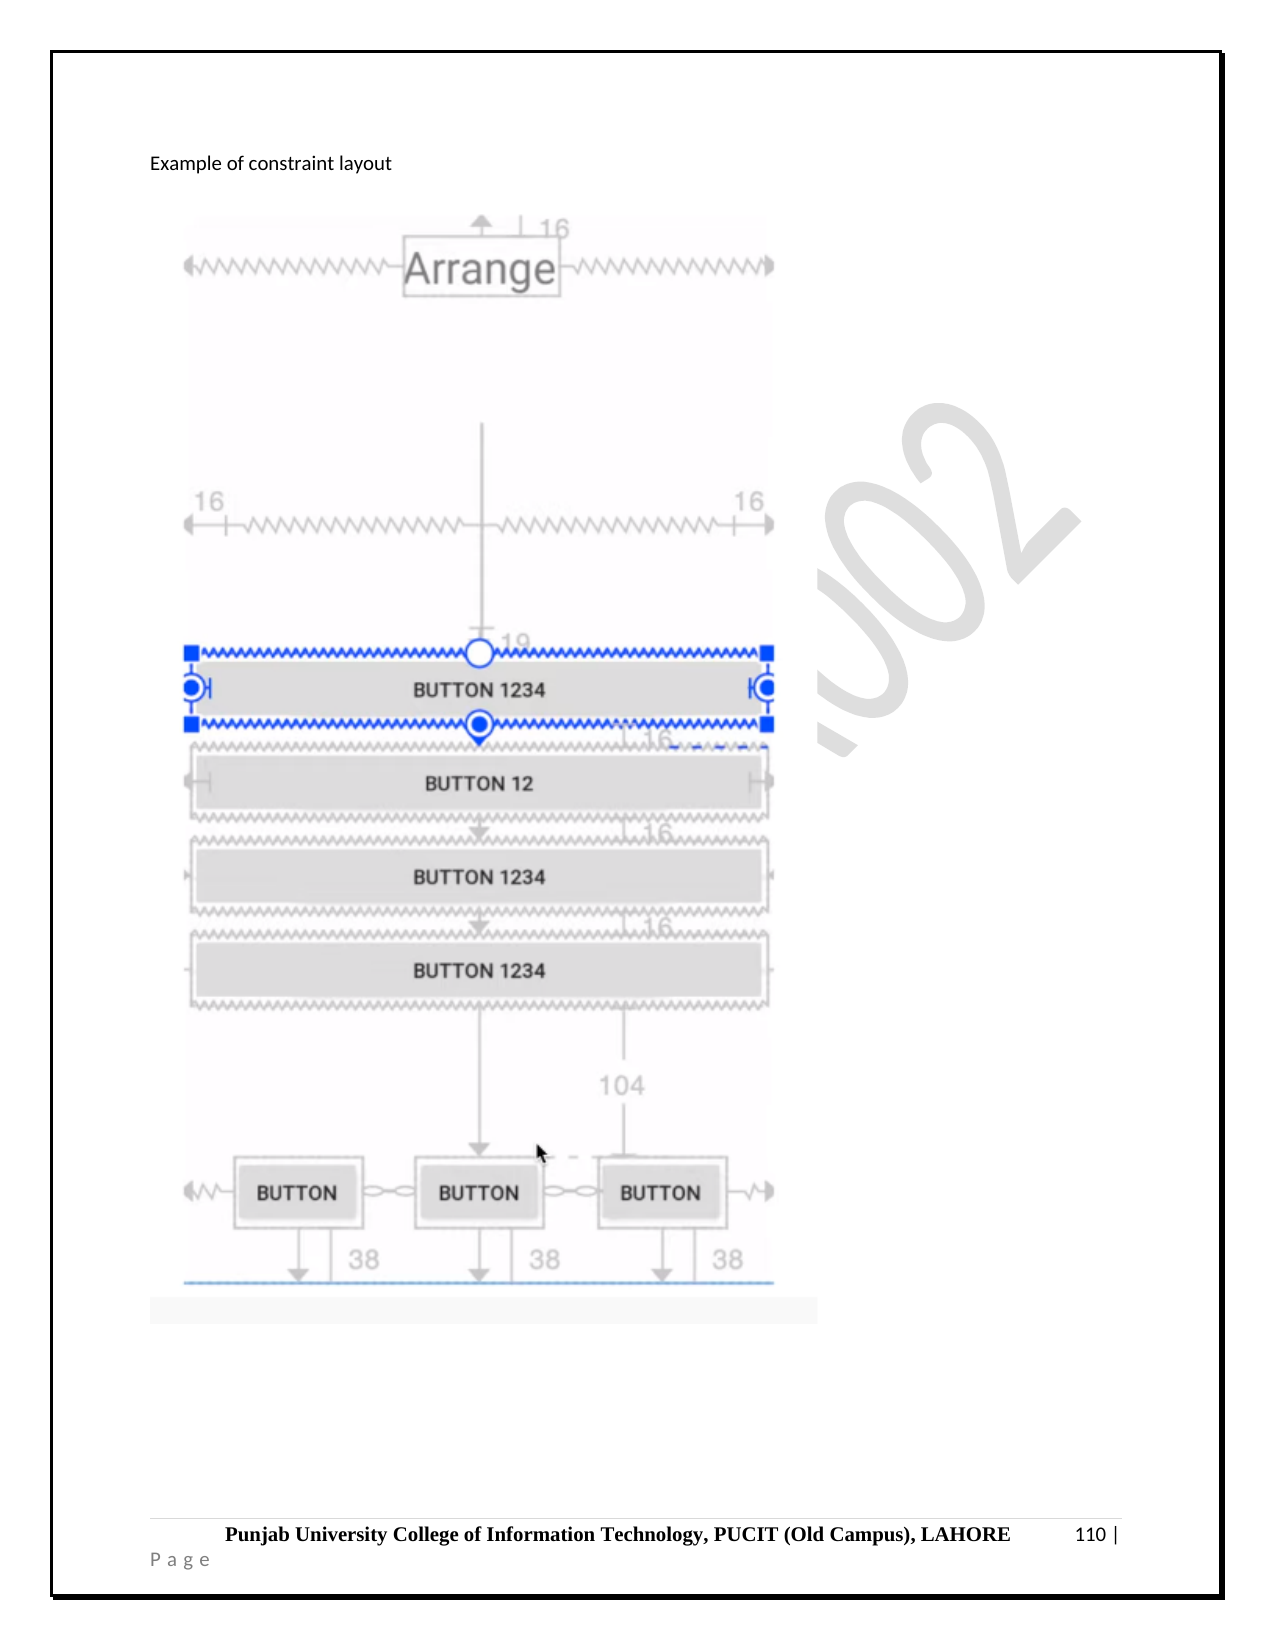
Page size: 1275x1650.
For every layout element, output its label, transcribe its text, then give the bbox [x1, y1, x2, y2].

text Example of constraint layout [150, 150, 1122, 175]
picture [150, 200, 818, 1324]
